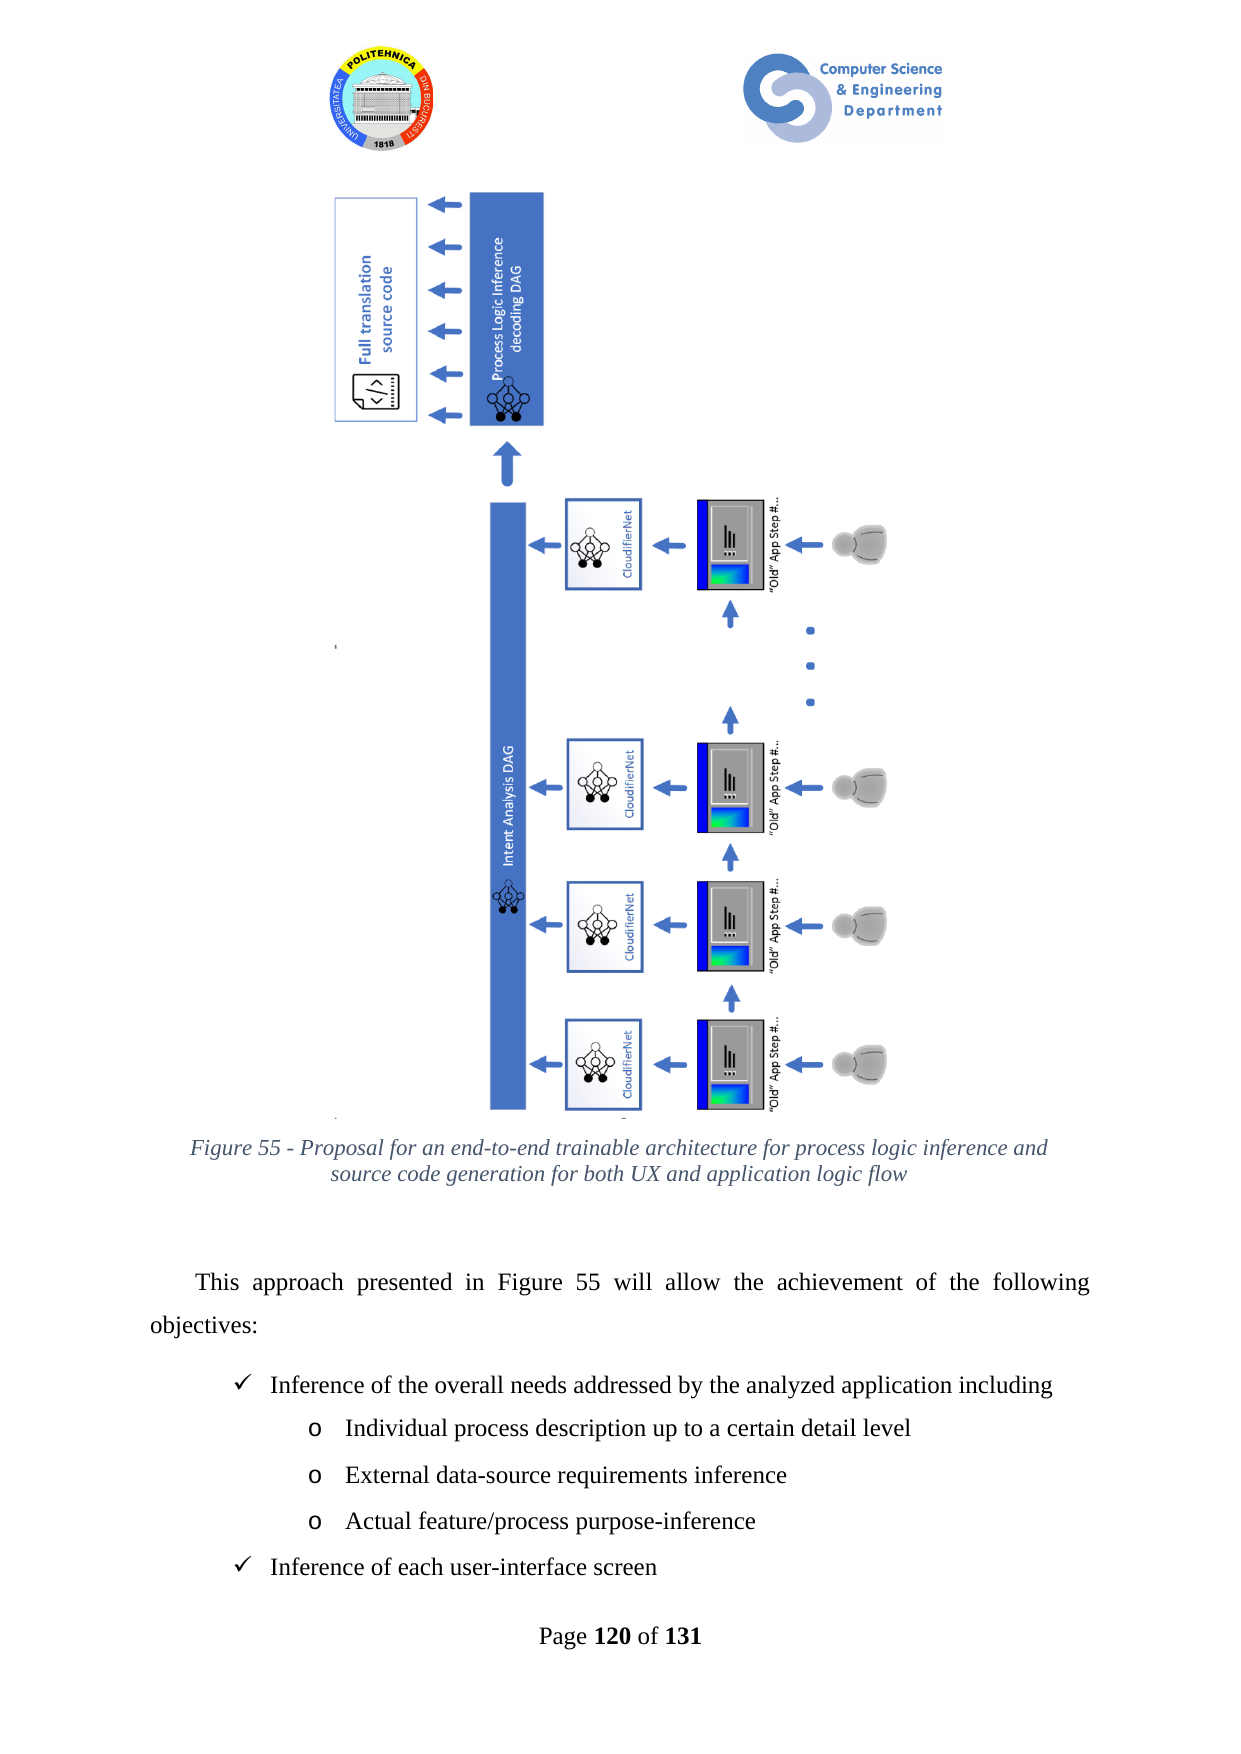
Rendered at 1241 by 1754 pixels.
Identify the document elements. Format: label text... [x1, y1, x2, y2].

picture [335, 181, 904, 1118]
list Individual process description up to a certain detail level [307, 1413, 1090, 1444]
list Actual feature/process purpose-inference [307, 1506, 1090, 1537]
list Inference of each user-interface screen [232, 1552, 1090, 1581]
table_header Figure 55 - Proposal for an end-to-end trainable architecture for process logic inference and source code generation for both UX and application logic flow [150, 179, 1090, 1208]
list Inference of the overall needs addressed by the analyzed application including [232, 1370, 1090, 1399]
text This approach presented in Figure 55 will allow the achievement of the following objectives: [150, 1267, 1090, 1339]
picture [742, 53, 946, 144]
picture [329, 46, 434, 151]
list External data-source requirements inference [307, 1460, 1090, 1491]
